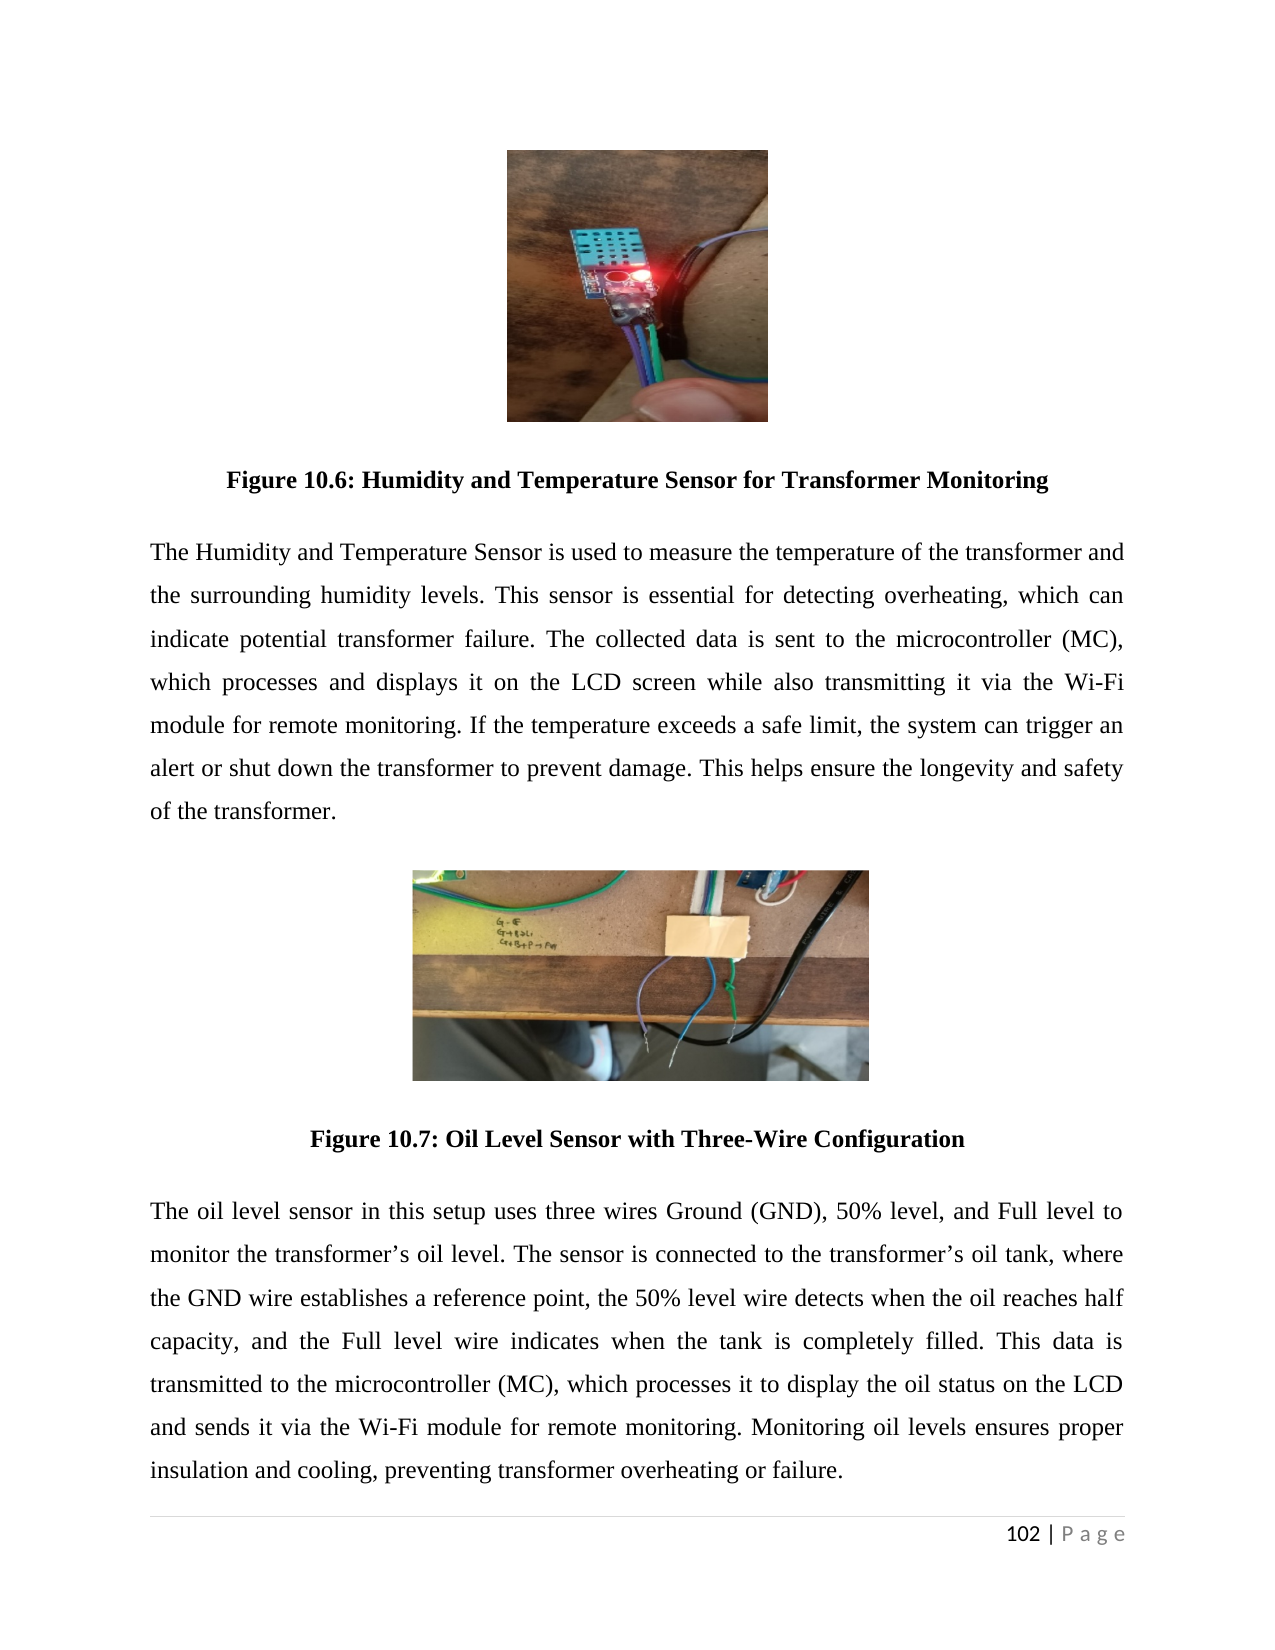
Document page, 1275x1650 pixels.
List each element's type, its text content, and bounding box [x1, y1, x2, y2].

picture [413, 871, 869, 1081]
text Figure 10.6: Humidity and Temperature Sensor for Transformer Monitoring [150, 465, 1125, 494]
text Figure 10.7: Oil Level Sensor with Three-Wire Configuration [150, 1124, 1125, 1153]
text The Humidity and Temperature Sensor is used to measure the temperature of the transformer and the surrounding humidity levels. This sensor is essential for detecting overheating, which can indicate potential transformer failure. The collected data is sent to the microcontroller (MC), which processes and displays it on the LCD screen while also transmitting it via the Wi-Fi module for remote monitoring. If the temperature exceeds a safe limit, the system can trigger an alert or shut down the transformer to prevent damage. This helps ensure the longevity and safety of the transformer. [150, 537, 1125, 825]
text The oil level sensor in this setup uses three wires Ground (GND), 50% level, and Full level to monitor the transformer’s oil level. The sensor is connected to the transformer’s oil tank, where the GND wire establishes a reference point, the 50% level wire detects when the oil reaches half capacity, and the Full level wire indicates when the tank is completely filled. This data is transmitted to the microcontroller (MC), which processes it to display the oil status on the LCD and sends it via the Wi-Fi module for remote monitoring. Monitoring oil levels ensures proper insulation and cooling, preventing transformer overheating or failure. [150, 1196, 1125, 1484]
picture [507, 150, 768, 422]
